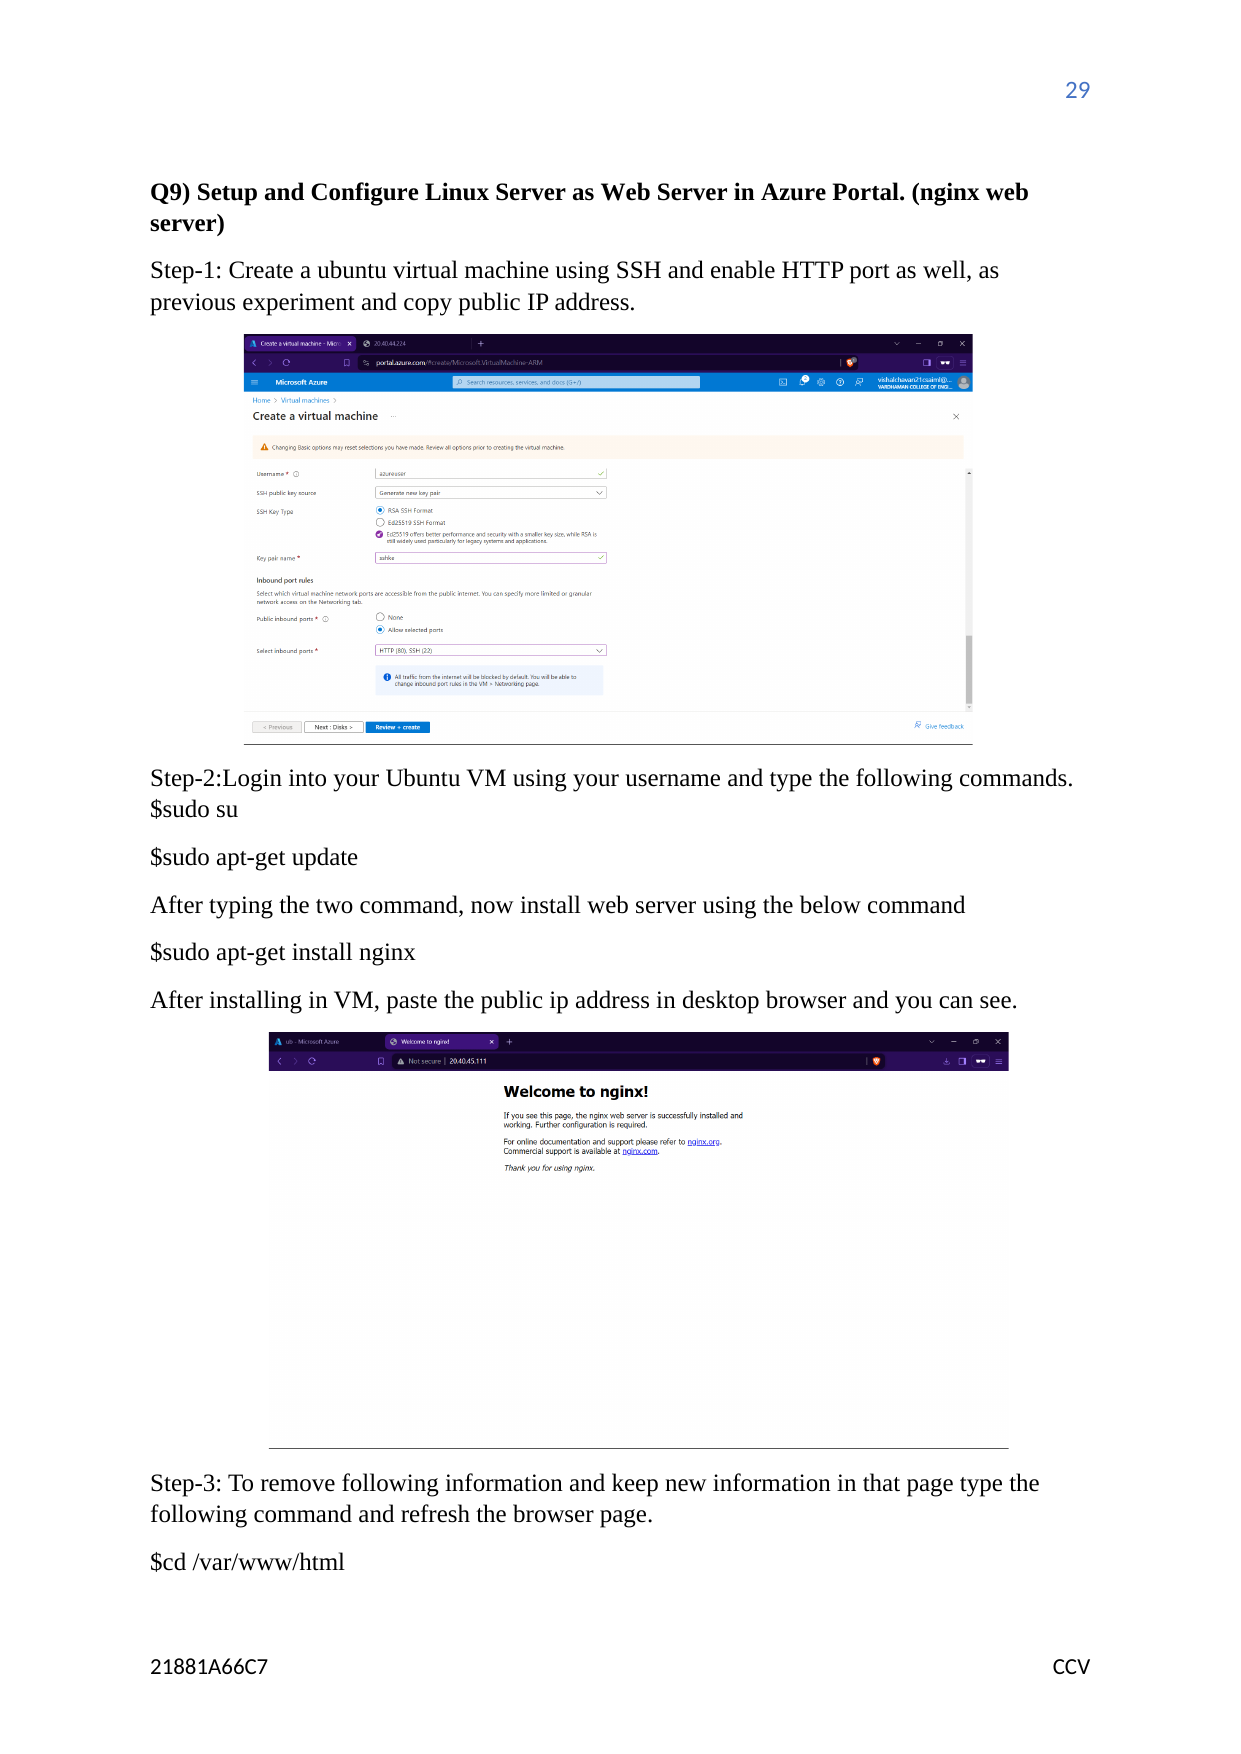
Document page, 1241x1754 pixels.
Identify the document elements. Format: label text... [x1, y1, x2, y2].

text Q9) Setup and Configure Linux Server as Web Server in Azure Portal. (nginx web server) [150, 177, 1090, 237]
text After typing the two command, now install web server using the below command [150, 890, 1090, 918]
text $sudo apt-get update [150, 842, 1090, 871]
text After installing in VM, paste the public ip address in desktop browser and you can see. [150, 985, 1090, 1014]
picture [268, 1032, 1009, 1449]
text Step-2:Login into your Ubuntu VM using your username and type the following commands. $sudo su [150, 763, 1090, 823]
text $cd /var/www/html [150, 1547, 1090, 1576]
picture [243, 334, 973, 745]
text Step-1: Create a ubuntu virtual machine using SSH and enable HTTP port as well, as previous experiment and copy public IP address. [150, 256, 1090, 315]
text $sudo apt-get install nginx [150, 937, 1090, 966]
text Step-3: To remove following information and keep new information in that page type the following command and refresh the browser page. [150, 1468, 1090, 1528]
